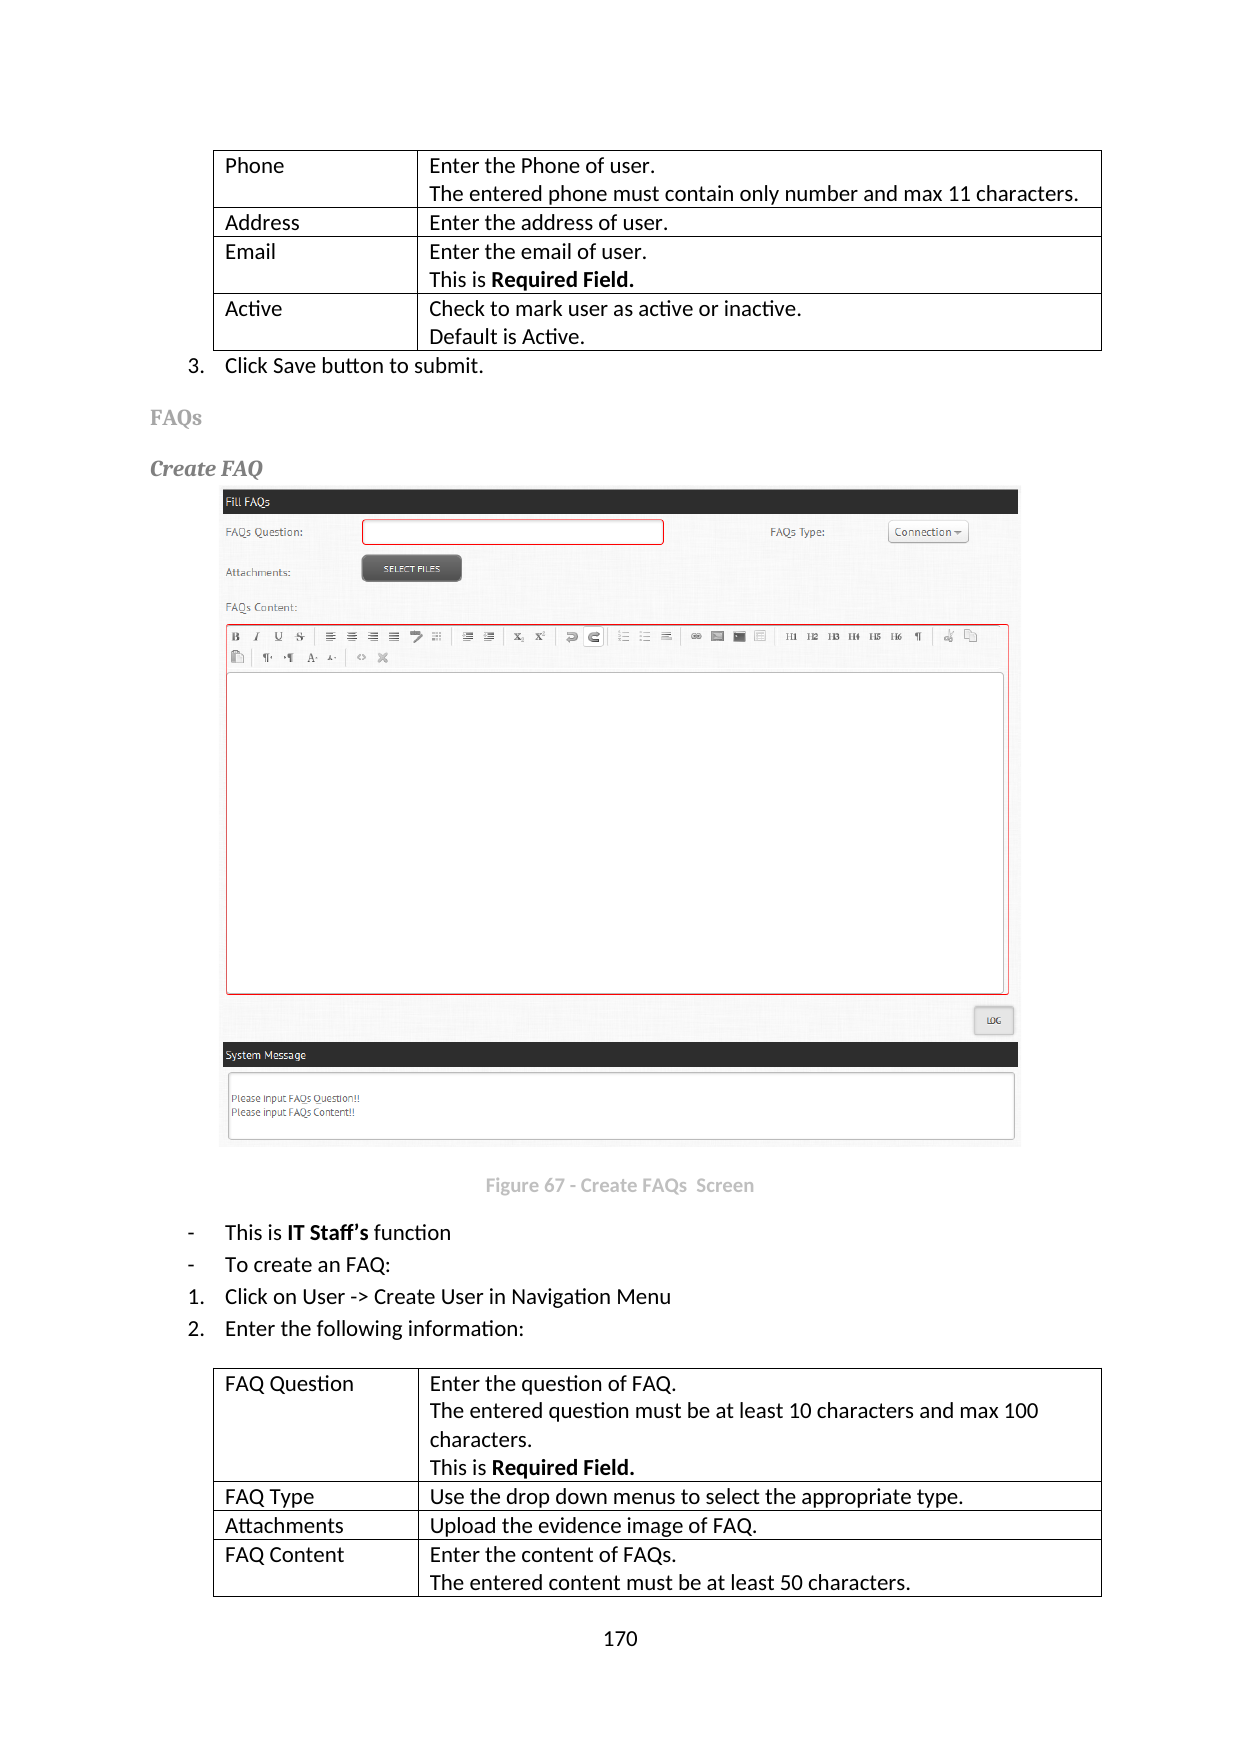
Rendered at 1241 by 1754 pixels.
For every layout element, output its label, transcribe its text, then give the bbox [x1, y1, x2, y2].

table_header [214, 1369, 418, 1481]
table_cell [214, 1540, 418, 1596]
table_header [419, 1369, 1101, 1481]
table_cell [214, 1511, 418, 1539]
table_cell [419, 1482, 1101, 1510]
list This is IT Staff’s function [187, 1218, 1090, 1246]
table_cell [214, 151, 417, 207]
list Click on User -> Create User in Navigation Menu [187, 1282, 1090, 1310]
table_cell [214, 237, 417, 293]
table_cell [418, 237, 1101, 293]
list To create an FAQ: [187, 1250, 1090, 1278]
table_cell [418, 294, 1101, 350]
list Click Save button to submit. [187, 351, 1090, 379]
picture [218, 485, 1022, 1147]
subtitle Create FAQ [150, 455, 1090, 482]
list Enter the following information: [187, 1314, 1090, 1343]
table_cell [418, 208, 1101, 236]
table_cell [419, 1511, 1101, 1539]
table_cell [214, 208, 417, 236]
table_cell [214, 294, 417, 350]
subtitle FAQs [150, 404, 1090, 431]
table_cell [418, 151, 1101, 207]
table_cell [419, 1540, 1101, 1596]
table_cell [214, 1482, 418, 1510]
text Figure 67 - Create FAQs Screen [150, 1172, 1090, 1197]
